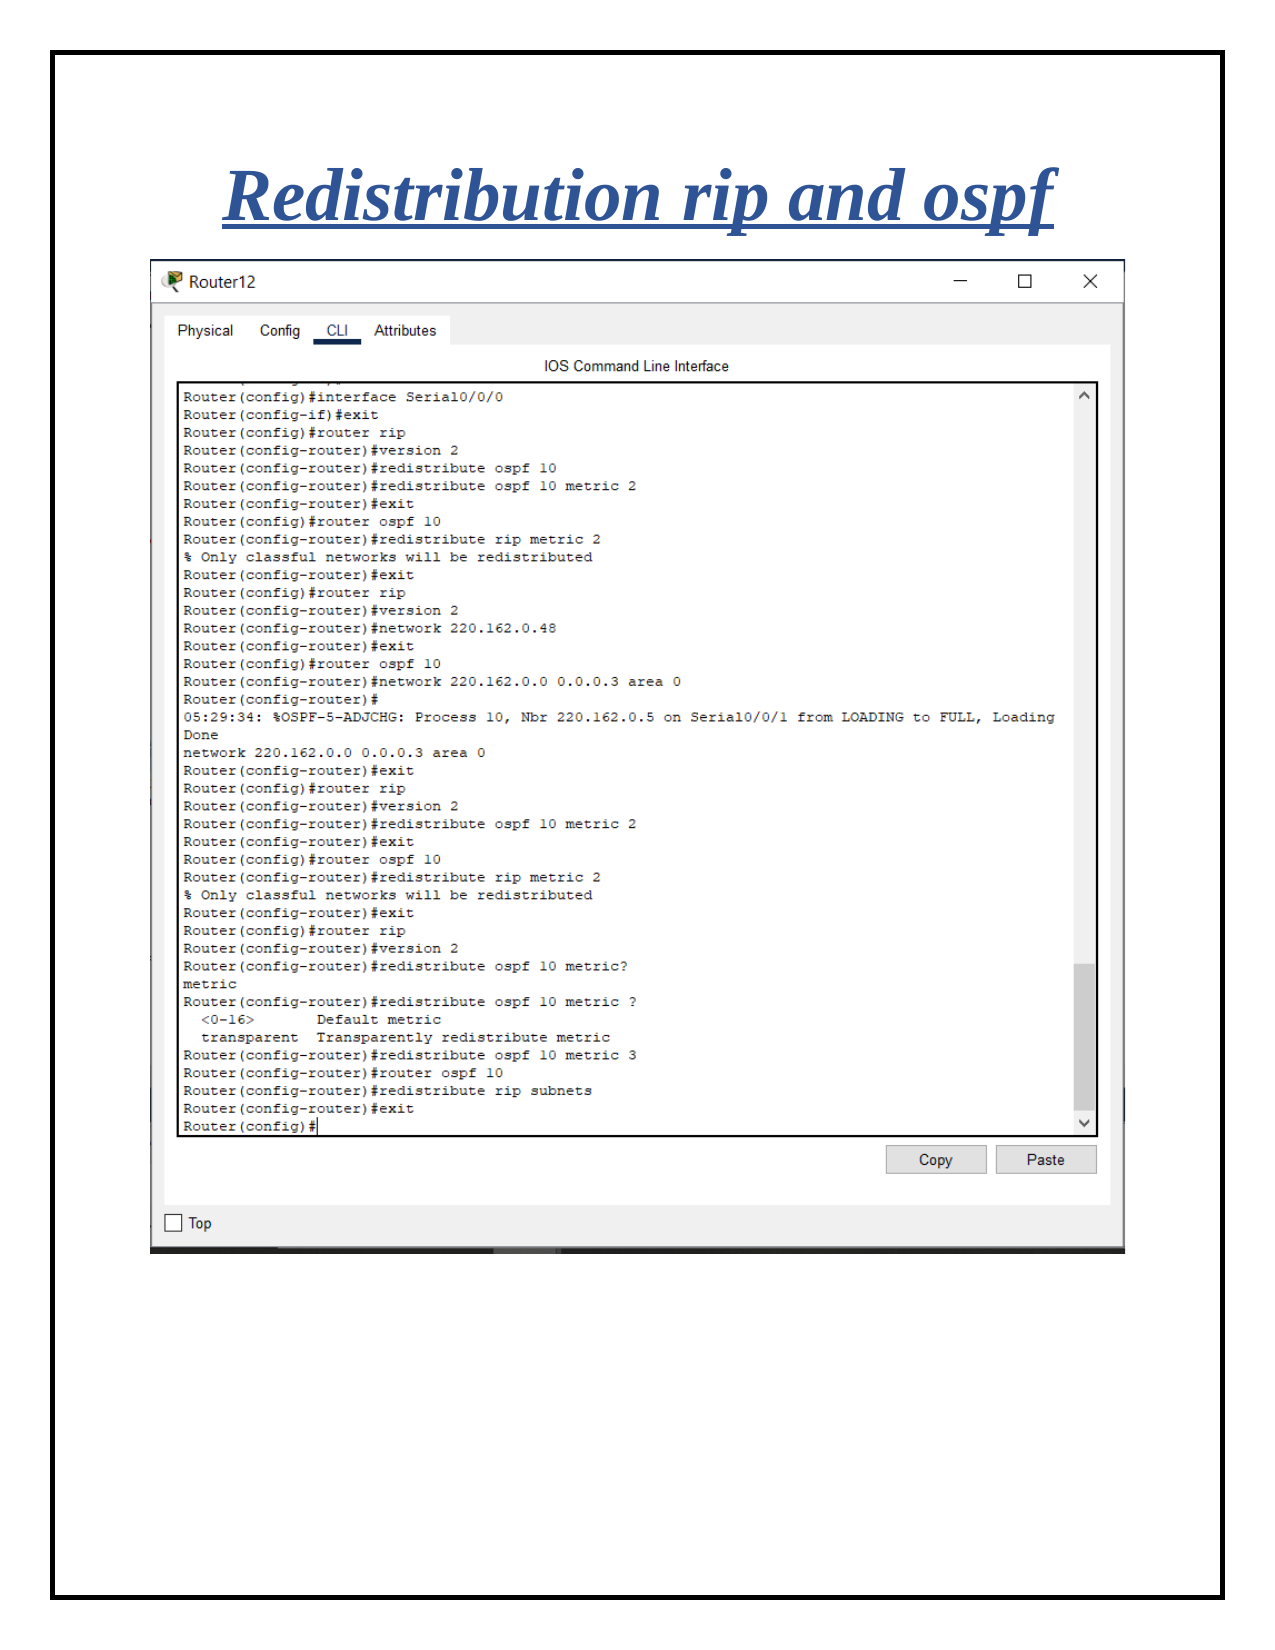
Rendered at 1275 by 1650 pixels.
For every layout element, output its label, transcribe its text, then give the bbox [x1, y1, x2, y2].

picture [150, 259, 1125, 1254]
text Redistribution rip and ospf [150, 150, 1125, 236]
